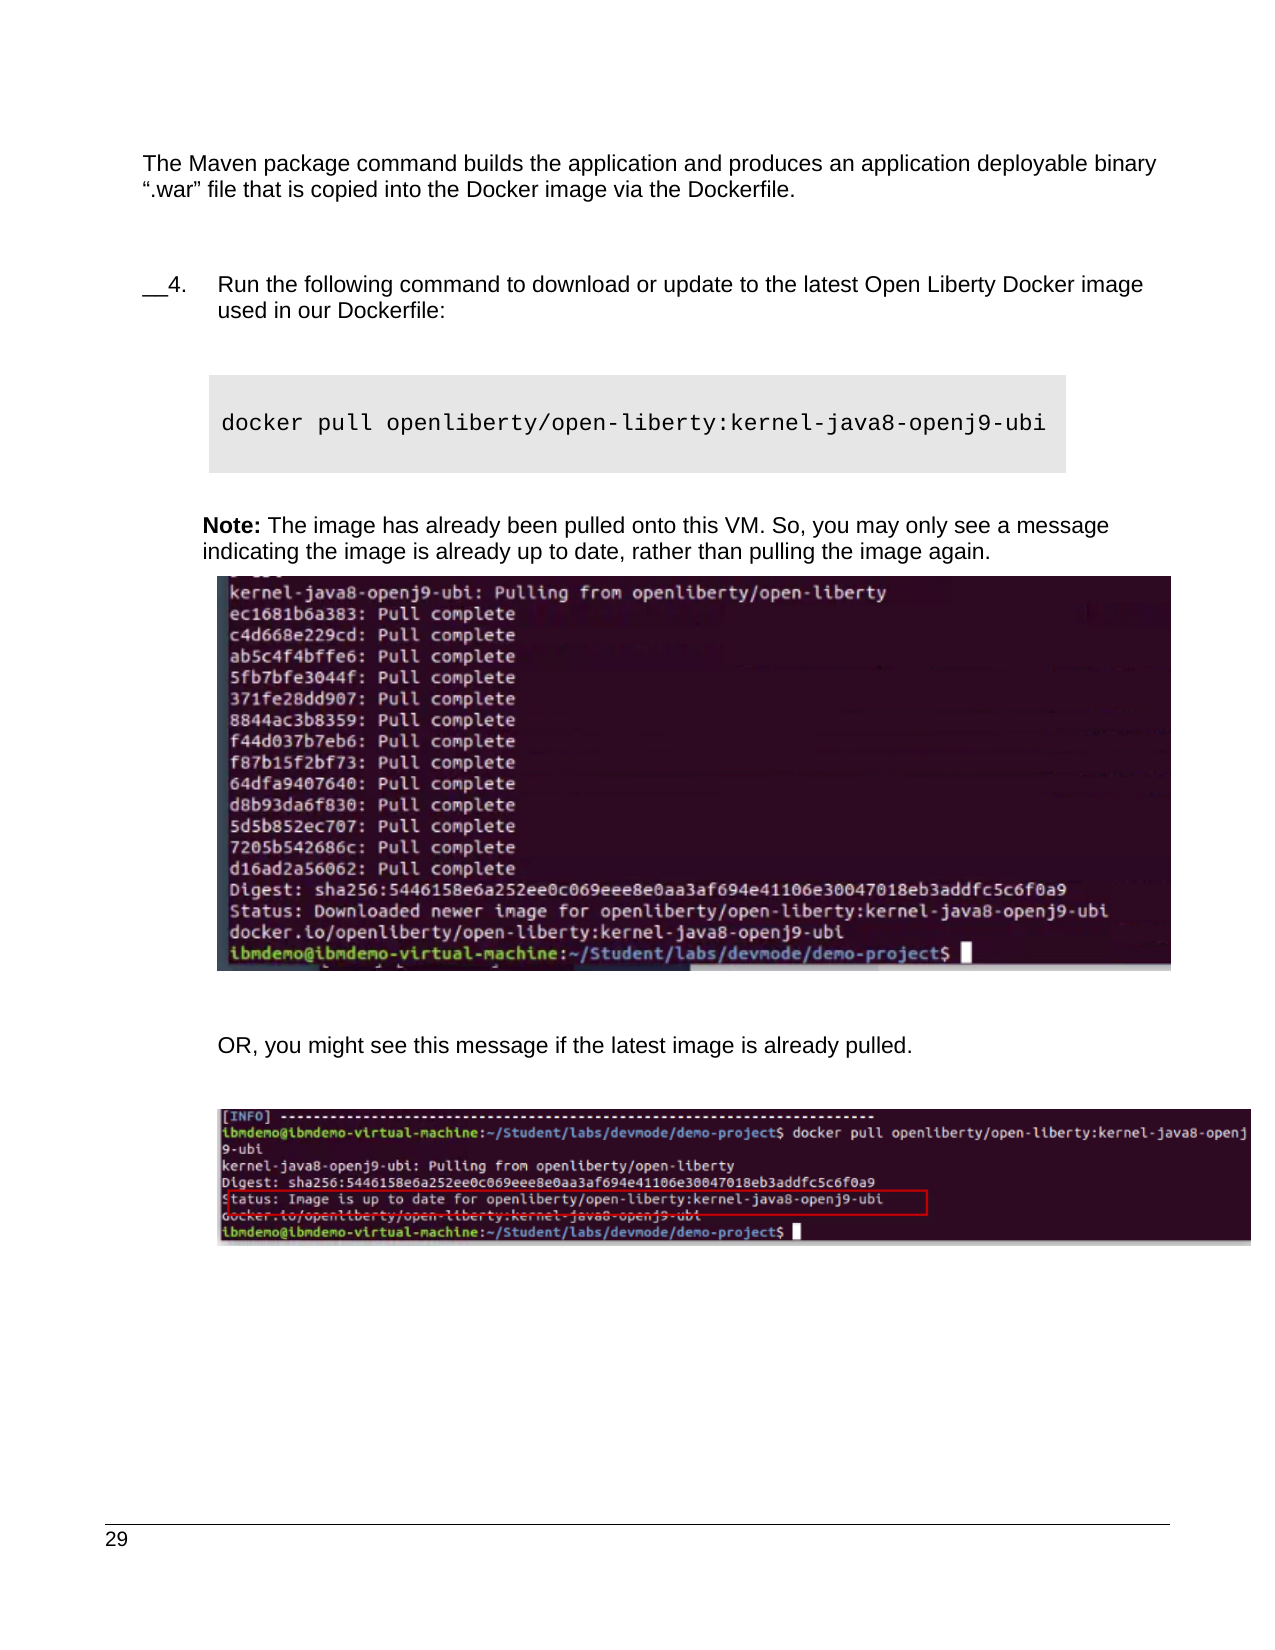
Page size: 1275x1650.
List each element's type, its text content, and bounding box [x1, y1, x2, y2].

list OR, you might see this message if the latest image is already pulled. [217, 1032, 1170, 1059]
table_header docker pull openliberty/open-liberty:kernel-java8-openj9-ubi [209, 375, 1066, 473]
list Run the following command to download or update to the latest Open Liberty Docker image used in our Dockerfile: [142, 271, 1170, 323]
picture [217, 576, 1171, 971]
list The Maven package command builds the application and produces an application deployable binary “.war” file that is copied into the Docker image via the Dockerfile. [142, 150, 1170, 203]
list Note: The image has already been pulled onto this VM. So, you may only see a message indicating the image is already up to date, rather than pulling the image again. [105, 512, 1170, 564]
picture [217, 1109, 1251, 1246]
